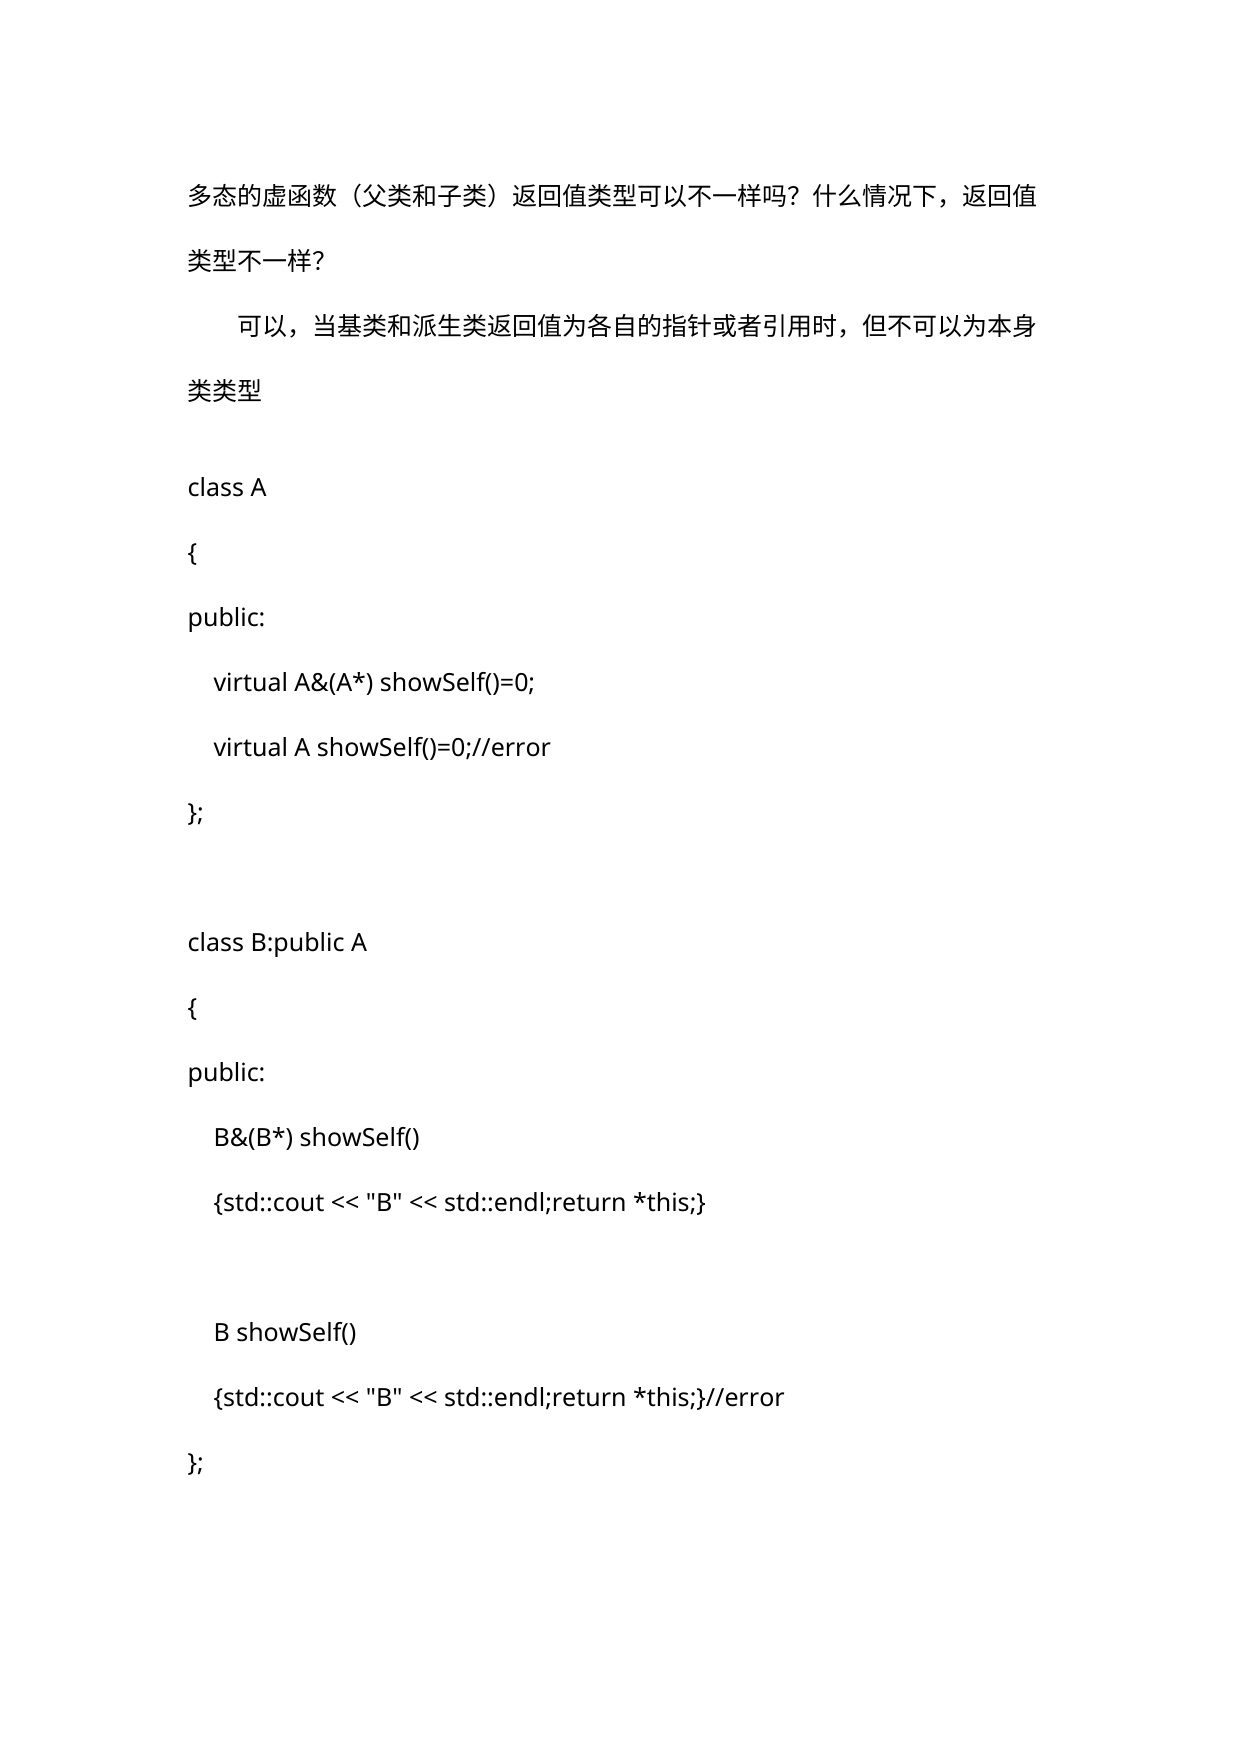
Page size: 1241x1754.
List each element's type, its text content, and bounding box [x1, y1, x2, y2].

text B showSelf() [187, 1299, 1053, 1364]
text 可以，当基类和派生类返回值为各自的指针或者引用时，但不可以为本身类类型 [187, 292, 1053, 422]
text { [187, 519, 1053, 584]
text {std::cout << "B" << std::endl;return *this;} [187, 1169, 1053, 1234]
text 多态的虚函数（父类和子类）返回值类型可以不一样吗？什么情况下，返回值类型不一样？ [187, 162, 1053, 292]
text virtual A showSelf()=0;//error [187, 714, 1053, 779]
text virtual A&(A*) showSelf()=0; [187, 649, 1053, 714]
text class A [187, 454, 1053, 519]
text class B:public A [187, 909, 1053, 974]
text {std::cout << "B" << std::endl;return *this;}//error [187, 1364, 1053, 1429]
text B&(B*) showSelf() [187, 1104, 1053, 1169]
text }; [187, 779, 1053, 844]
text { [187, 974, 1053, 1039]
text public: [187, 1039, 1053, 1104]
text public: [187, 584, 1053, 649]
text }; [187, 1429, 1053, 1494]
